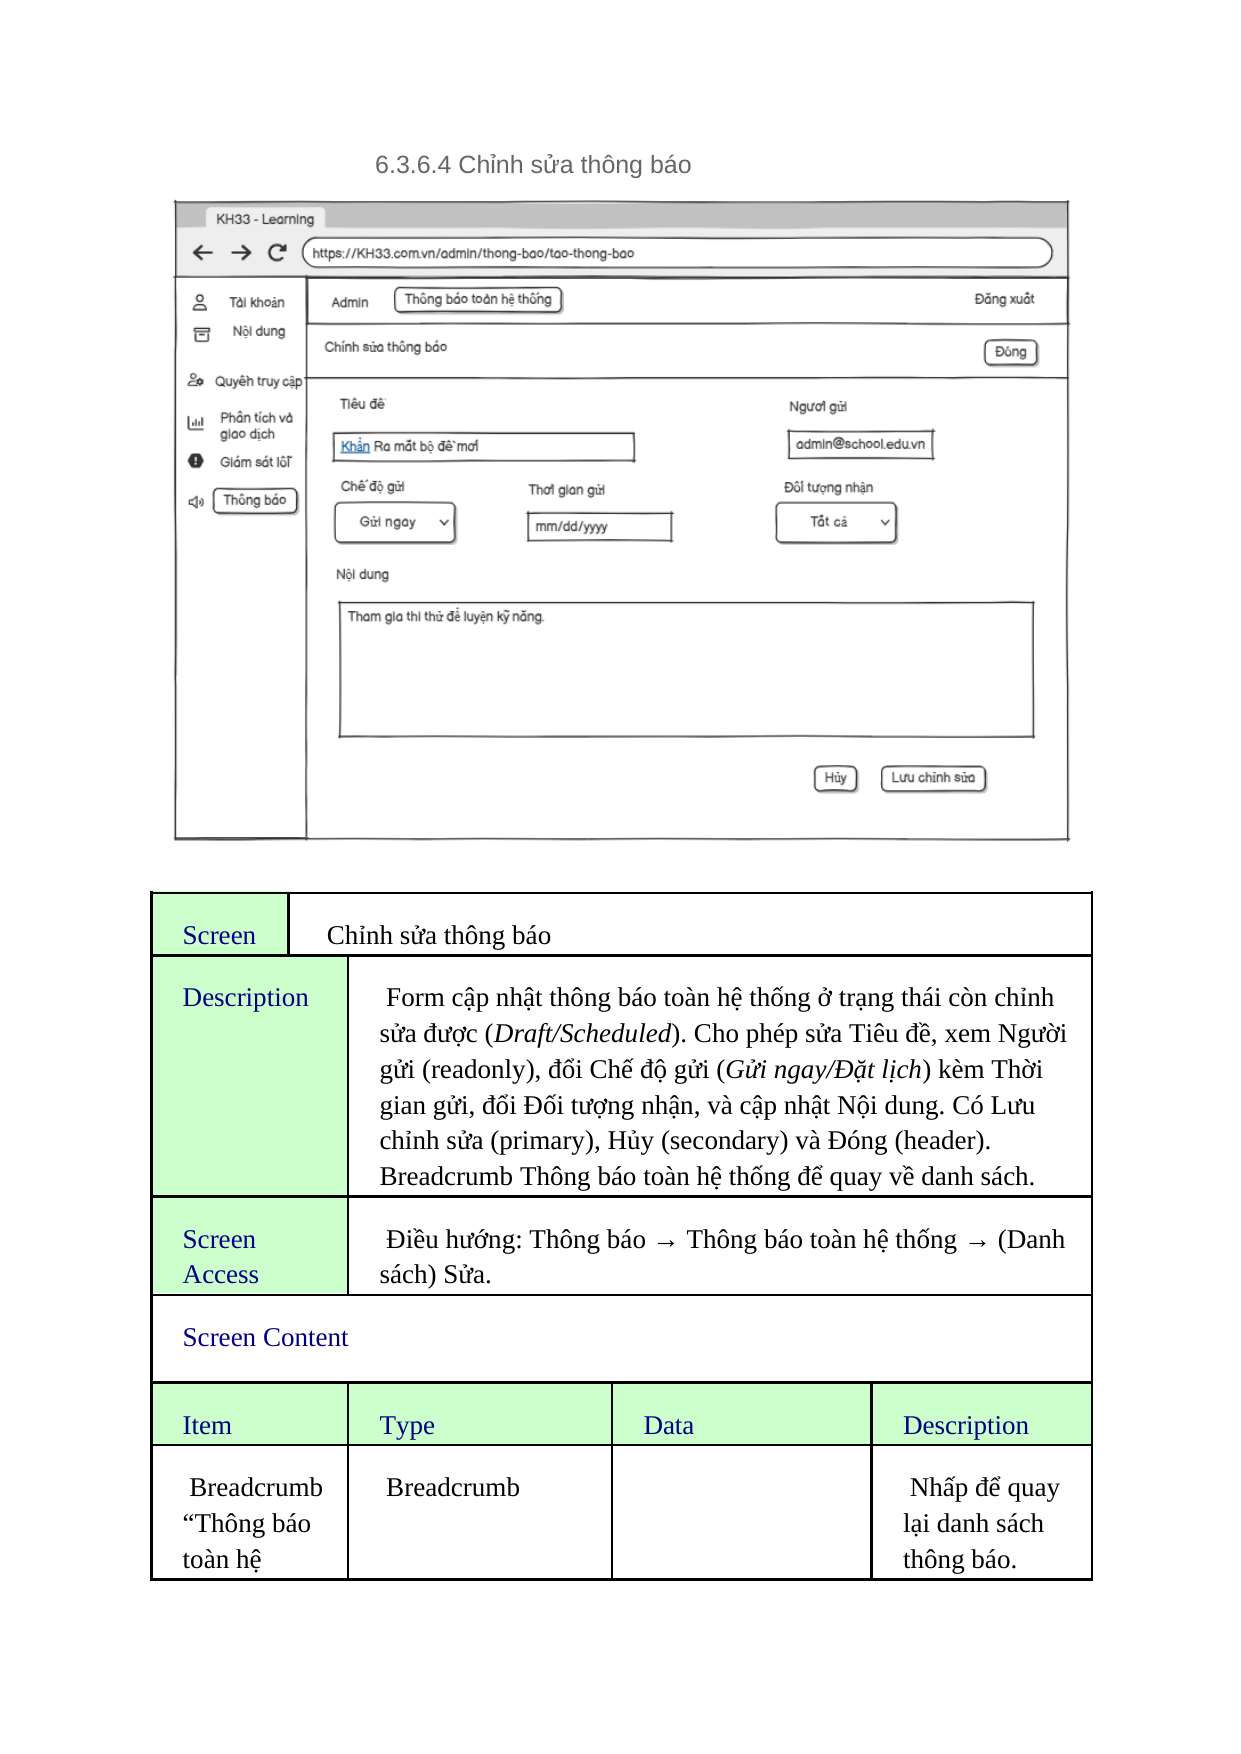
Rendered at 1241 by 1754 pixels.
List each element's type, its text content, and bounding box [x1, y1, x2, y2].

subtitle 6.3.6.4 Chỉnh sửa thông báo [375, 150, 1090, 179]
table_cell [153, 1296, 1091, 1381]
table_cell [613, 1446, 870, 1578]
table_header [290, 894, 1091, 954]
picture [150, 191, 1091, 844]
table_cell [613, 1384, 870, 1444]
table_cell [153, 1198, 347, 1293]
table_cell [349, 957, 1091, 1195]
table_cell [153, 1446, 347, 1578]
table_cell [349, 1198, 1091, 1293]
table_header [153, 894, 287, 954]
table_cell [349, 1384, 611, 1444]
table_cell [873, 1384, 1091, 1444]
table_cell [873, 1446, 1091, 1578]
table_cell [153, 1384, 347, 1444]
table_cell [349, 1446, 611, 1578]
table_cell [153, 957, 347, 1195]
